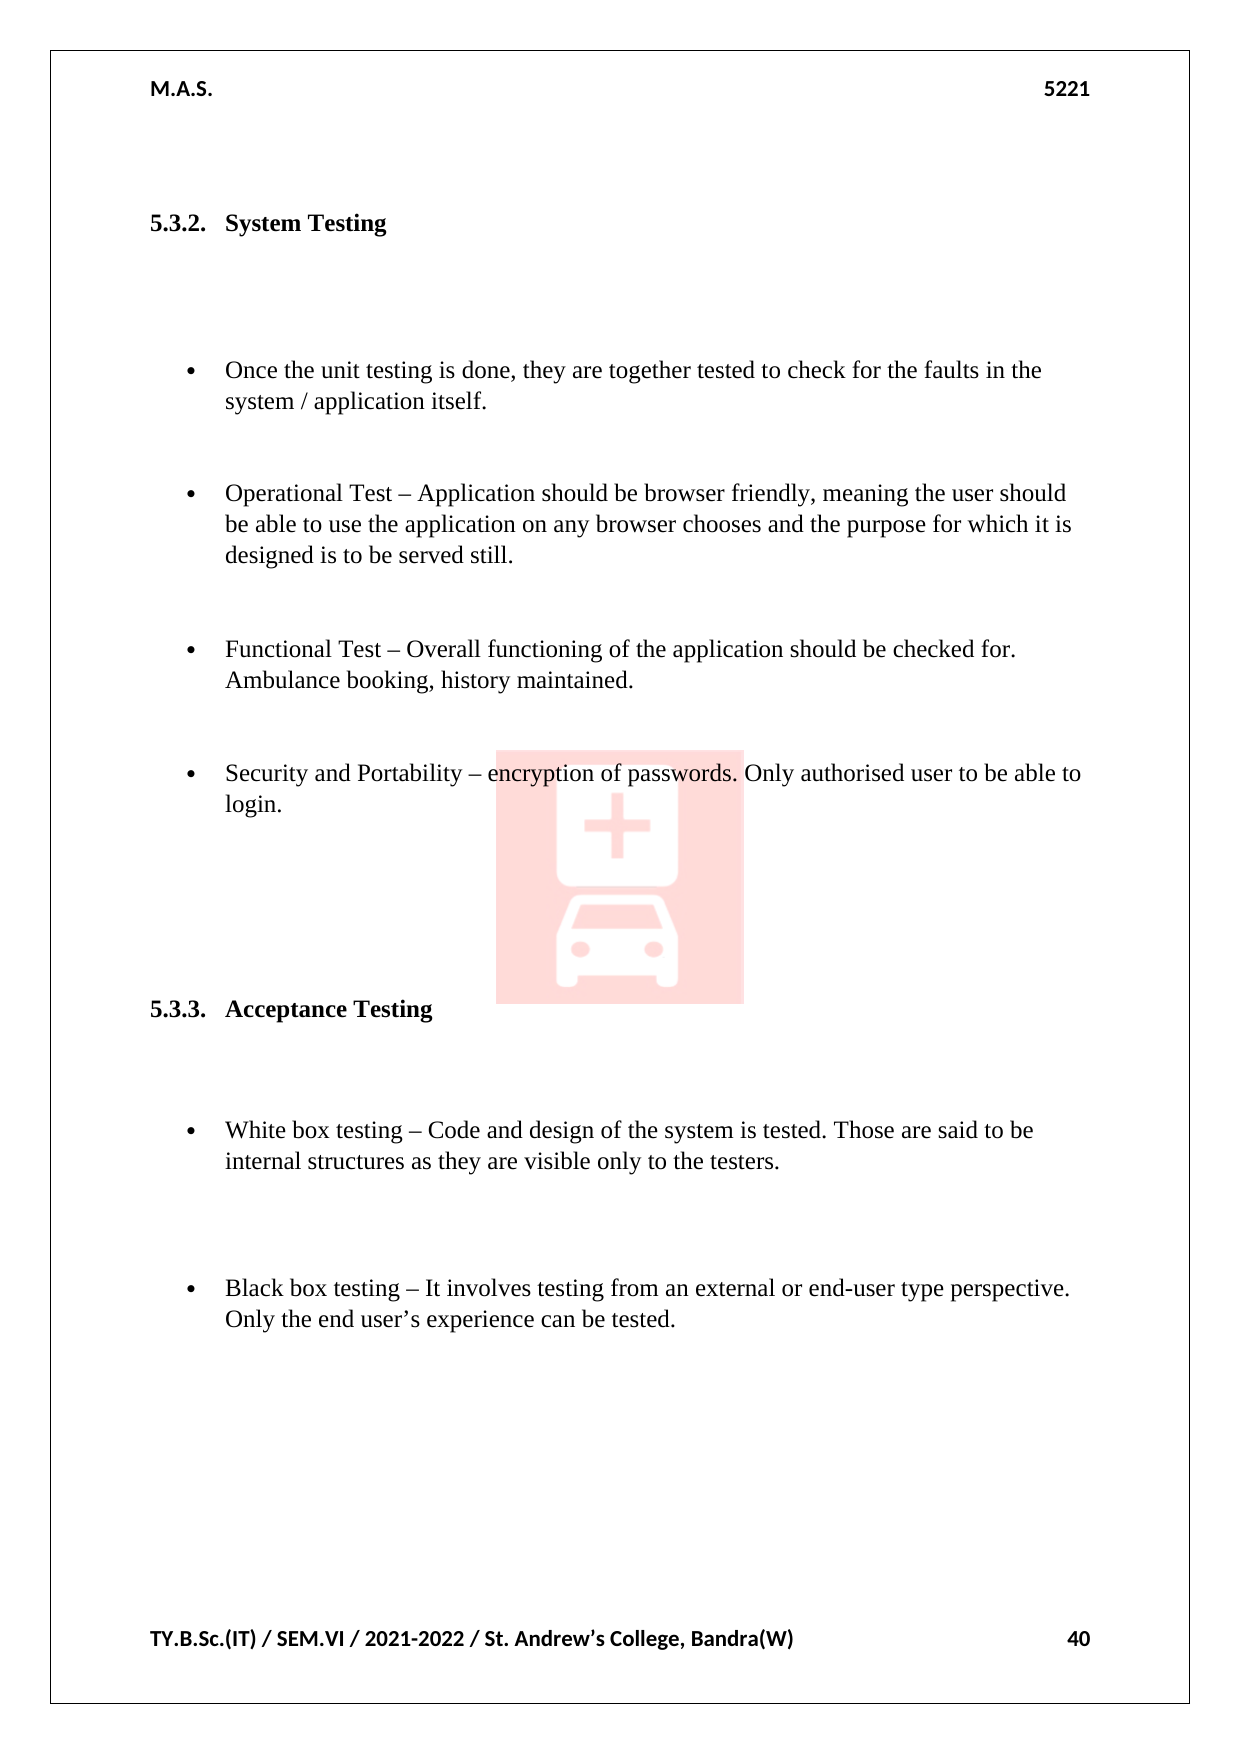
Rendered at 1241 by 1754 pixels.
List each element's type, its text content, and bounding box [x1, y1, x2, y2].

subtitle Acceptance Testing [150, 994, 1090, 1023]
list Once the unit testing is done, they are together tested to check for the faults in the system / application itself. [187, 355, 1090, 415]
subtitle System Testing [150, 208, 1090, 237]
list White box testing – Code and design of the system is tested. Those are said to be internal structures as they are visible only to the testers. [187, 1115, 1090, 1175]
list Security and Portability – encryption of passwords. Only authorised user to be able to login. [187, 758, 1090, 818]
list Functional Test – Overall functioning of the application should be checked for. Ambulance booking, history maintained. [187, 634, 1090, 693]
list Operational Test – Application should be browser friendly, meaning the user should be able to use the application on any browser chooses and the purpose for which it is designed is to be served still. [187, 478, 1090, 569]
list Black box testing – It involves testing from an external or end-user type perspective. Only the end user’s experience can be tested. [187, 1273, 1090, 1332]
